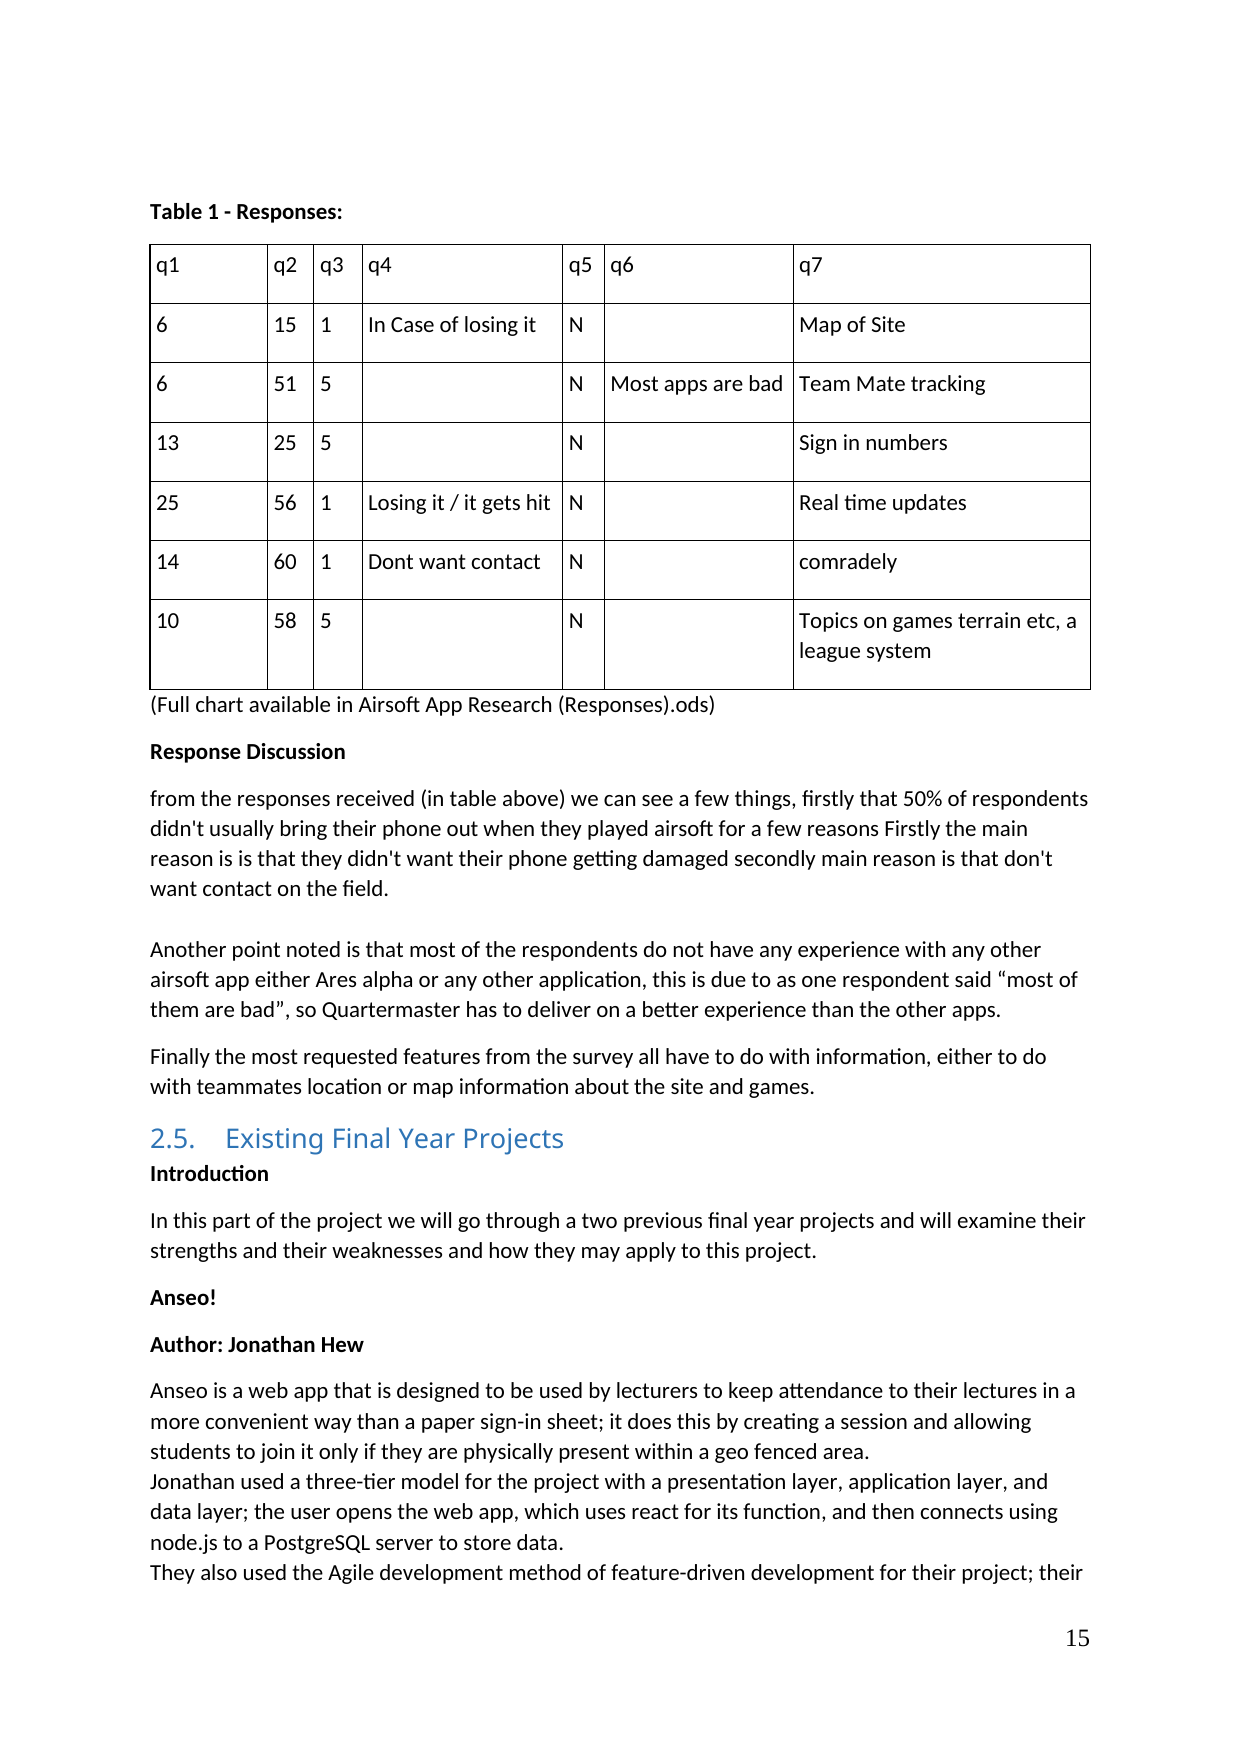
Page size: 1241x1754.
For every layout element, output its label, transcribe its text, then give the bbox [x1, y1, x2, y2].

table_cell [605, 482, 793, 540]
table_cell In Case of losing it [363, 304, 562, 362]
table_header q5 [563, 245, 604, 303]
table_cell [605, 304, 793, 362]
text In this part of the project we will go through a two previous final year projects and will examine their strengths and their weaknesses and how they may apply to this project. [150, 1206, 1090, 1264]
table_cell [605, 541, 793, 599]
text from the responses received (in table above) we can see a few things, firstly that 50% of respondents didn't usually bring their phone out when they played airsoft for a few reasons Firstly the main reason is is that they didn't want their phone getting damaged secondly main reason is that don't want contact on the field. Another point noted is that most of the respondents do not have any experience with any other airsoft app either Ares alpha or any other application, this is due to as one respondent said “most of them are bad”, so Quartermaster has to deliver on a better experience than the other apps. [150, 784, 1090, 1023]
text Author: Jonathan Hew [150, 1330, 1090, 1358]
table_cell 56 [268, 482, 313, 540]
subtitle 2.5. Existing Final Year Projects [150, 1119, 1090, 1156]
table_cell 15 [268, 304, 313, 362]
table_cell 25 [151, 482, 267, 540]
table_cell N [563, 482, 604, 540]
table_cell Topics on games terrain etc, a league system [794, 600, 1090, 689]
table_cell 1 [314, 304, 362, 362]
table_header q7 [794, 245, 1090, 303]
text Introduction [150, 1159, 1090, 1187]
table_cell 58 [268, 600, 313, 689]
table_cell 6 [151, 304, 267, 362]
table_cell 1 [314, 541, 362, 599]
table_cell 60 [268, 541, 313, 599]
table_cell 14 [151, 541, 267, 599]
table_cell Team Mate tracking [794, 363, 1090, 422]
table_cell 5 [314, 423, 362, 481]
text Table 1 - Responses: [150, 197, 1090, 225]
table_cell 10 [151, 600, 267, 689]
table_cell 25 [268, 423, 313, 481]
table_cell N [563, 304, 604, 362]
text Anseo! [150, 1283, 1090, 1311]
table_cell [605, 600, 793, 689]
table_cell N [563, 423, 604, 481]
table_cell [605, 423, 793, 481]
table_cell 1 [314, 482, 362, 540]
table_header q1 [151, 245, 267, 303]
table_cell 6 [151, 363, 267, 422]
table_cell 13 [151, 423, 267, 481]
table_cell [363, 363, 562, 422]
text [150, 1377, 1090, 1586]
table_cell Sign in numbers [794, 423, 1090, 481]
table_cell Map of Site [794, 304, 1090, 362]
table_header q3 [314, 245, 362, 303]
text Response Discussion [150, 737, 1090, 765]
table_cell [363, 423, 562, 481]
text Finally the most requested features from the survey all have to do with information, either to do with teammates location or map information about the site and games. [150, 1042, 1090, 1100]
table_cell Most apps are bad [605, 363, 793, 422]
table_header q2 [268, 245, 313, 303]
table_cell Dont want contact [363, 541, 562, 599]
table_cell [363, 600, 562, 689]
table_header q4 [363, 245, 562, 303]
table_cell 51 [268, 363, 313, 422]
table_cell N [563, 541, 604, 599]
text (Full chart available in Airsoft App Research (Responses).ods) [150, 690, 1090, 718]
table_cell 5 [314, 363, 362, 422]
table_cell comradely [794, 541, 1090, 599]
table_cell 5 [314, 600, 362, 689]
table_cell N [563, 600, 604, 689]
table_header q6 [605, 245, 793, 303]
table_cell N [563, 363, 604, 422]
table_cell Real time updates [794, 482, 1090, 540]
table_cell Losing it / it gets hit [363, 482, 562, 540]
